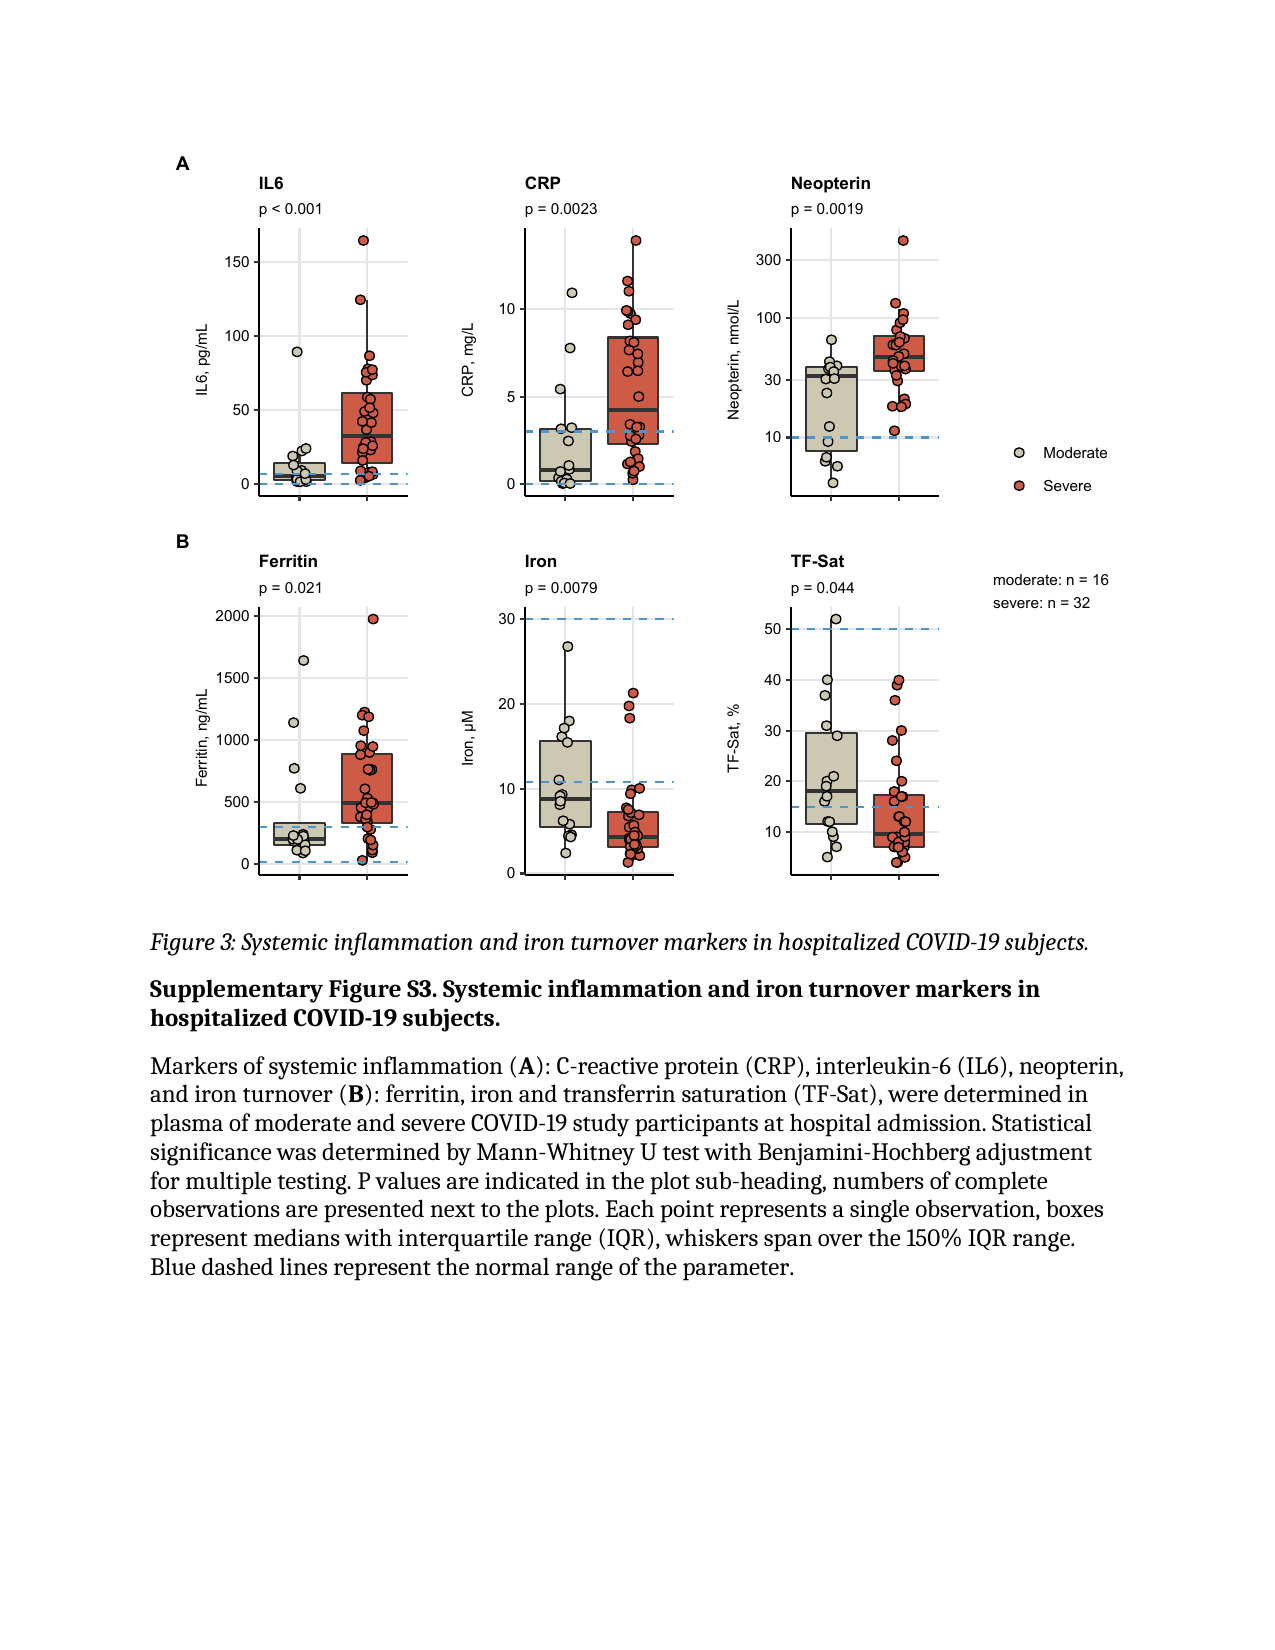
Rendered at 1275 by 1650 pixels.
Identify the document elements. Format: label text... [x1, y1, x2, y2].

text Markers of systemic inflammation (A): C-reactive protein (CRP), interleukin-6 (IL6), neopterin, and iron turnover (B): ferritin, iron and transferrin saturation (TF-Sat), were determined in plasma of moderate and severe COVID-19 study participants at hospital admission. Statistical significance was determined by Mann-Whitney U test with Benjamini-Hochberg adjustment for multiple testing. P values are indicated in the plot sub-heading, numbers of complete observations are presented next to the plots. Each point represents a single observation, boxes represent medians with interquartile range (IQR), whiskers span over the 150% IQR range. Blue dashed lines represent the normal range of the parameter. [150, 1052, 1125, 1282]
text Supplementary Figure S3. Systemic inflammation and iron turnover markers in hospitalized COVID-19 subjects. [150, 975, 1125, 1033]
text Figure 3: Systemic inflammation and iron turnover markers in hospitalized COVID-19 subjects. [150, 928, 1125, 957]
